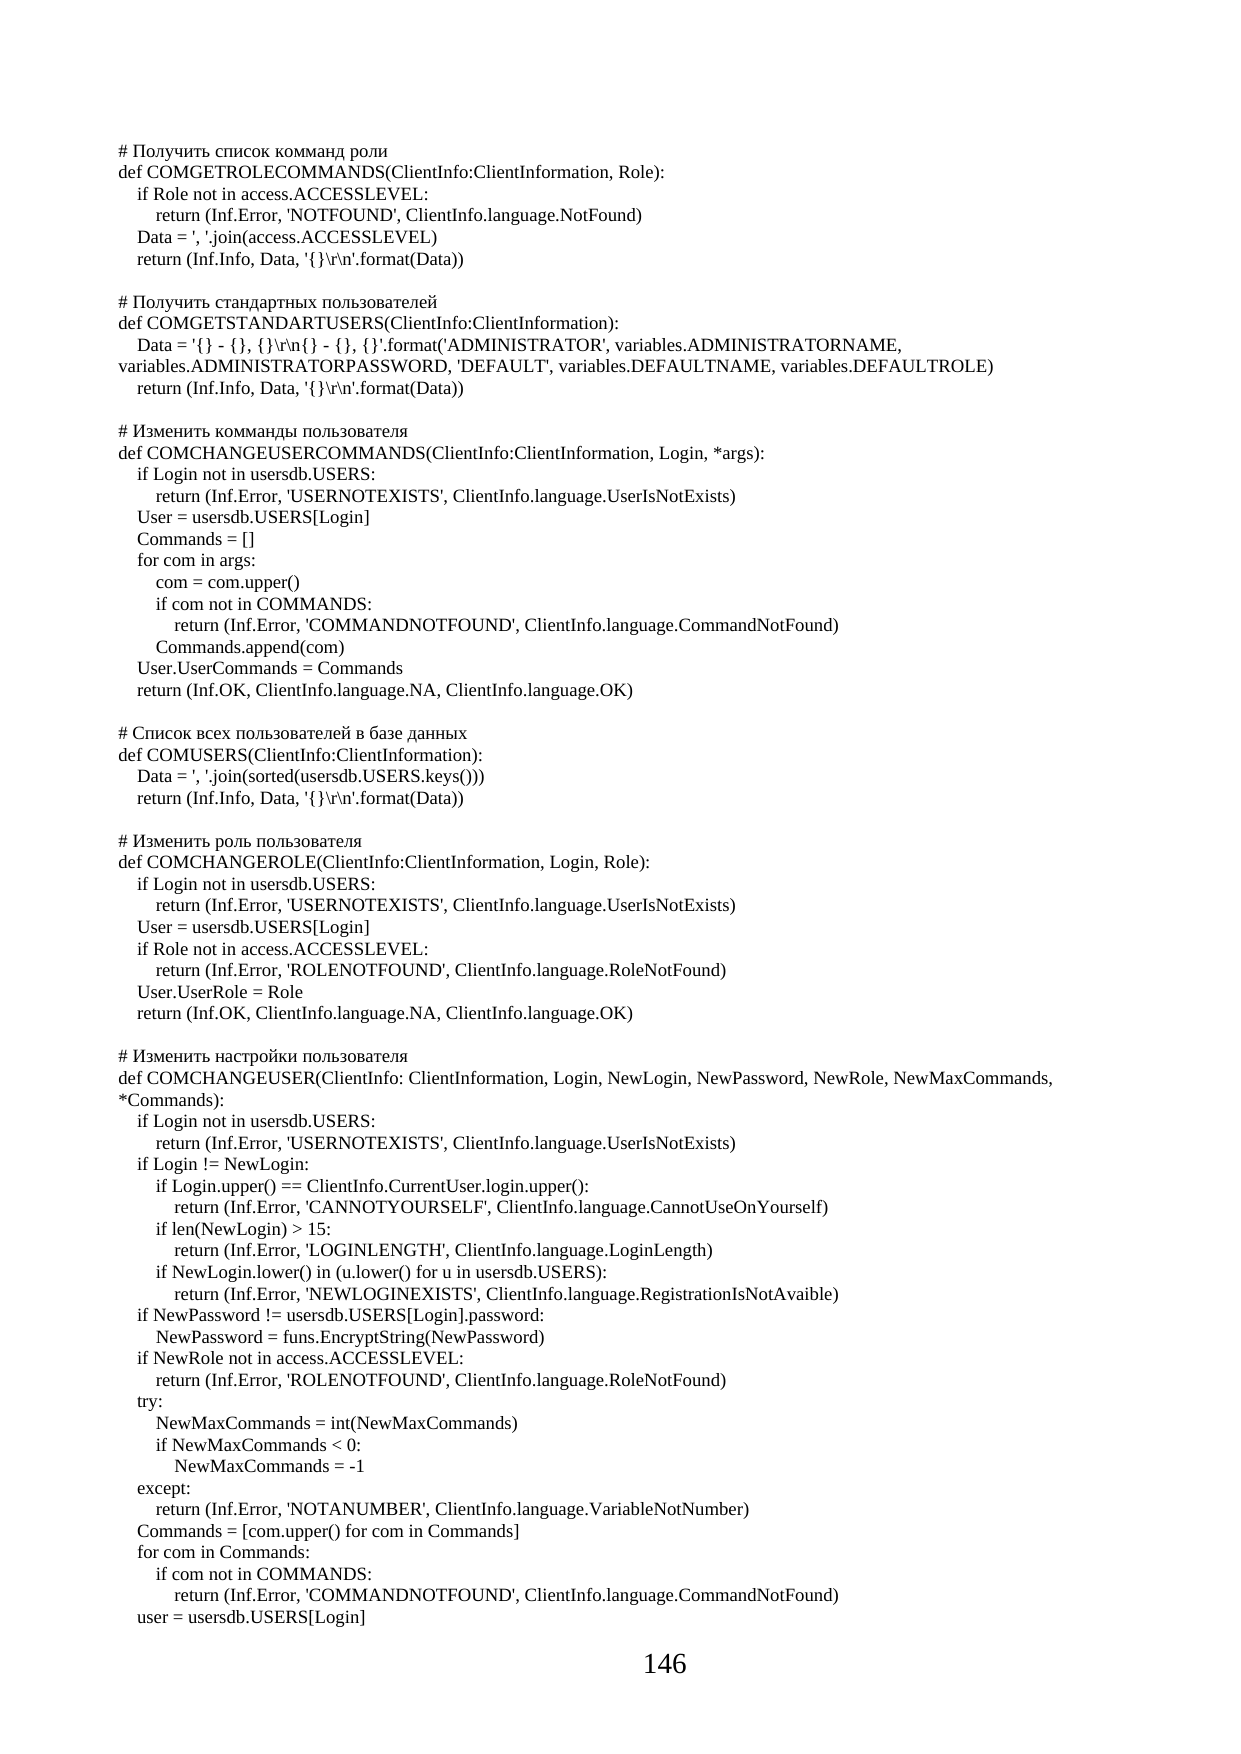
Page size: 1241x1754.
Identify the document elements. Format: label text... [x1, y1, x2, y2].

text # Изменить роль пользователя [118, 830, 1152, 851]
text return (Inf.Error, 'NOTANUMBER', ClientInfo.language.VariableNotNumber) [118, 1498, 1152, 1520]
text if NewPassword != usersdb.USERS[Login].password: [118, 1304, 1152, 1326]
text return (Inf.Info, Data, '{}\r\n'.format(Data)) [118, 377, 1152, 398]
text return (Inf.Error, 'NOTFOUND', ClientInfo.language.NotFound) [118, 204, 1152, 226]
text if NewLogin.lower() in (u.lower() for u in usersdb.USERS): [118, 1261, 1152, 1282]
text return (Inf.Error, 'CANNOTYOURSELF', ClientInfo.language.CannotUseOnYourself) [118, 1196, 1152, 1218]
text return (Inf.Error, 'LOGINLENGTH', ClientInfo.language.LoginLength) [118, 1239, 1152, 1261]
text return (Inf.Error, 'ROLENOTFOUND', ClientInfo.language.RoleNotFound) [118, 1369, 1152, 1390]
text # Список всех пользователей в базе данных [118, 722, 1152, 743]
text Data = ', '.join(access.ACCESSLEVEL) [118, 226, 1152, 247]
text User = usersdb.USERS[Login] [118, 506, 1152, 528]
text def COMGETROLECOMMANDS(ClientInfo:ClientInformation, Role): [118, 161, 1152, 183]
text Data = ', '.join(sorted(usersdb.USERS.keys())) [118, 765, 1152, 787]
text return (Inf.Info, Data, '{}\r\n'.format(Data)) [118, 247, 1152, 269]
text User.UserRole = Role [118, 981, 1152, 1002]
text Commands = [com.upper() for com in Commands] [118, 1520, 1152, 1541]
text return (Inf.OK, ClientInfo.language.NA, ClientInfo.language.OK) [118, 1002, 1152, 1024]
text if com not in COMMANDS: [118, 1563, 1152, 1584]
text # Получить список комманд роли [118, 140, 1152, 161]
text try: [118, 1390, 1152, 1412]
text return (Inf.Error, 'NEWLOGINEXISTS', ClientInfo.language.RegistrationIsNotAvaible) [118, 1282, 1152, 1304]
text if com not in COMMANDS: [118, 592, 1152, 614]
text if Login not in usersdb.USERS: [118, 1110, 1152, 1132]
text NewMaxCommands = -1 [118, 1455, 1152, 1477]
text return (Inf.Error, 'USERNOTEXISTS', ClientInfo.language.UserIsNotExists) [118, 894, 1152, 916]
text def COMUSERS(ClientInfo:ClientInformation): [118, 743, 1152, 765]
text if Login != NewLogin: [118, 1153, 1152, 1175]
text User.UserCommands = Commands [118, 657, 1152, 679]
text def COMCHANGEUSERCOMMANDS(ClientInfo:ClientInformation, Login, *args): [118, 442, 1152, 463]
text if Login not in usersdb.USERS: [118, 873, 1152, 894]
text return (Inf.Error, 'COMMANDNOTFOUND', ClientInfo.language.CommandNotFound) [118, 1584, 1152, 1606]
text if NewMaxCommands < 0: [118, 1433, 1152, 1455]
text if Role not in access.ACCESSLEVEL: [118, 937, 1152, 959]
text def COMGETSTANDARTUSERS(ClientInfo:ClientInformation): [118, 312, 1152, 334]
text return (Inf.Error, 'COMMANDNOTFOUND', ClientInfo.language.CommandNotFound) [118, 614, 1152, 636]
text User = usersdb.USERS[Login] [118, 916, 1152, 937]
text Commands.append(com) [118, 636, 1152, 657]
text return (Inf.OK, ClientInfo.language.NA, ClientInfo.language.OK) [118, 679, 1152, 700]
text if Login.upper() == ClientInfo.CurrentUser.login.upper(): [118, 1175, 1152, 1196]
text return (Inf.Info, Data, '{}\r\n'.format(Data)) [118, 787, 1152, 808]
text return (Inf.Error, 'USERNOTEXISTS', ClientInfo.language.UserIsNotExists) [118, 485, 1152, 506]
text NewMaxCommands = int(NewMaxCommands) [118, 1412, 1152, 1433]
text Data = '{} - {}, {}\r\n{} - {}, {}'.format('ADMINISTRATOR', variables.ADMINISTRATORNAME, variables.ADMINISTRATORPASSWORD, 'DEFAULT', variables.DEFAULTNAME, variables.DEFAULTROLE) [118, 334, 1152, 377]
text return (Inf.Error, 'USERNOTEXISTS', ClientInfo.language.UserIsNotExists) [118, 1132, 1152, 1153]
text if Login not in usersdb.USERS: [118, 463, 1152, 485]
text for com in args: [118, 549, 1152, 571]
text except: [118, 1477, 1152, 1498]
text return (Inf.Error, 'ROLENOTFOUND', ClientInfo.language.RoleNotFound) [118, 959, 1152, 981]
text user = usersdb.USERS[Login] [118, 1606, 1152, 1627]
text def COMCHANGEROLE(ClientInfo:ClientInformation, Login, Role): [118, 851, 1152, 873]
text # Получить стандартных пользователей [118, 291, 1152, 312]
text Commands = [] [118, 528, 1152, 549]
text com = com.upper() [118, 571, 1152, 592]
text # Изменить комманды пользователя [118, 420, 1152, 442]
text if NewRole not in access.ACCESSLEVEL: [118, 1347, 1152, 1369]
text for com in Commands: [118, 1541, 1152, 1563]
text if Role not in access.ACCESSLEVEL: [118, 183, 1152, 204]
text # Изменить настройки пользователя [118, 1045, 1152, 1067]
text def COMCHANGEUSER(ClientInfo: ClientInformation, Login, NewLogin, NewPassword, NewRole, NewMaxCommands, *Commands): [118, 1067, 1152, 1110]
text if len(NewLogin) > 15: [118, 1218, 1152, 1239]
text NewPassword = funs.EncryptString(NewPassword) [118, 1326, 1152, 1347]
